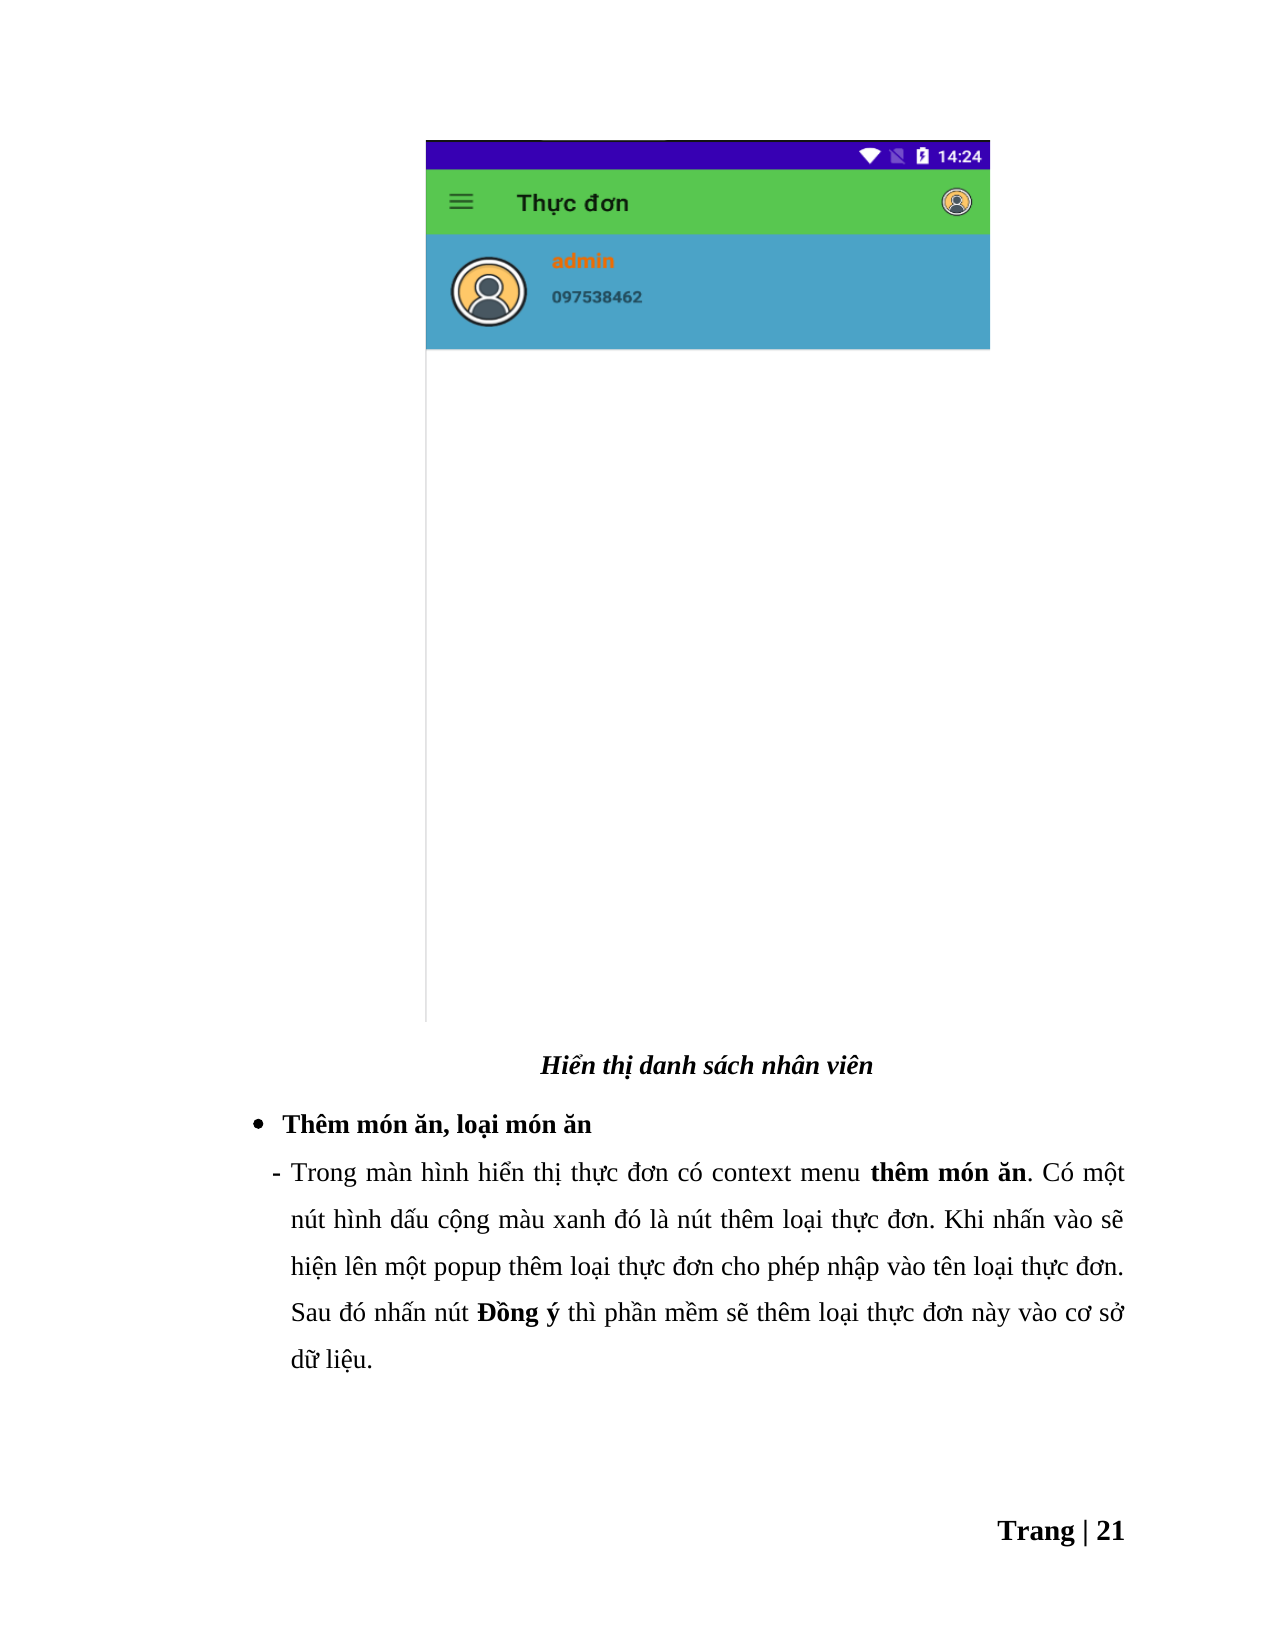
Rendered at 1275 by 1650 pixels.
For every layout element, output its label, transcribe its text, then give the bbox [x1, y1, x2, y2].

list Trong màn hình hiển thị thực đơn có context menu thêm món ăn. Có một nút hình dấu cộng màu xanh đó là nút thêm loại thực đơn. Khi nhấn vào sẽ hiện lên một popup thêm loại thực đơn cho phép nhập vào tên loại thực đơn. Sau đó nhấn nút Đồng ý thì phần mềm sẽ thêm loại thực đơn này vào cơ sở dữ liệu. [272, 1156, 1125, 1374]
picture [425, 140, 991, 1022]
list Hiển thị danh sách nhân viên [291, 1049, 1125, 1080]
list Thêm món ăn, loại món ăn [253, 1108, 1125, 1139]
